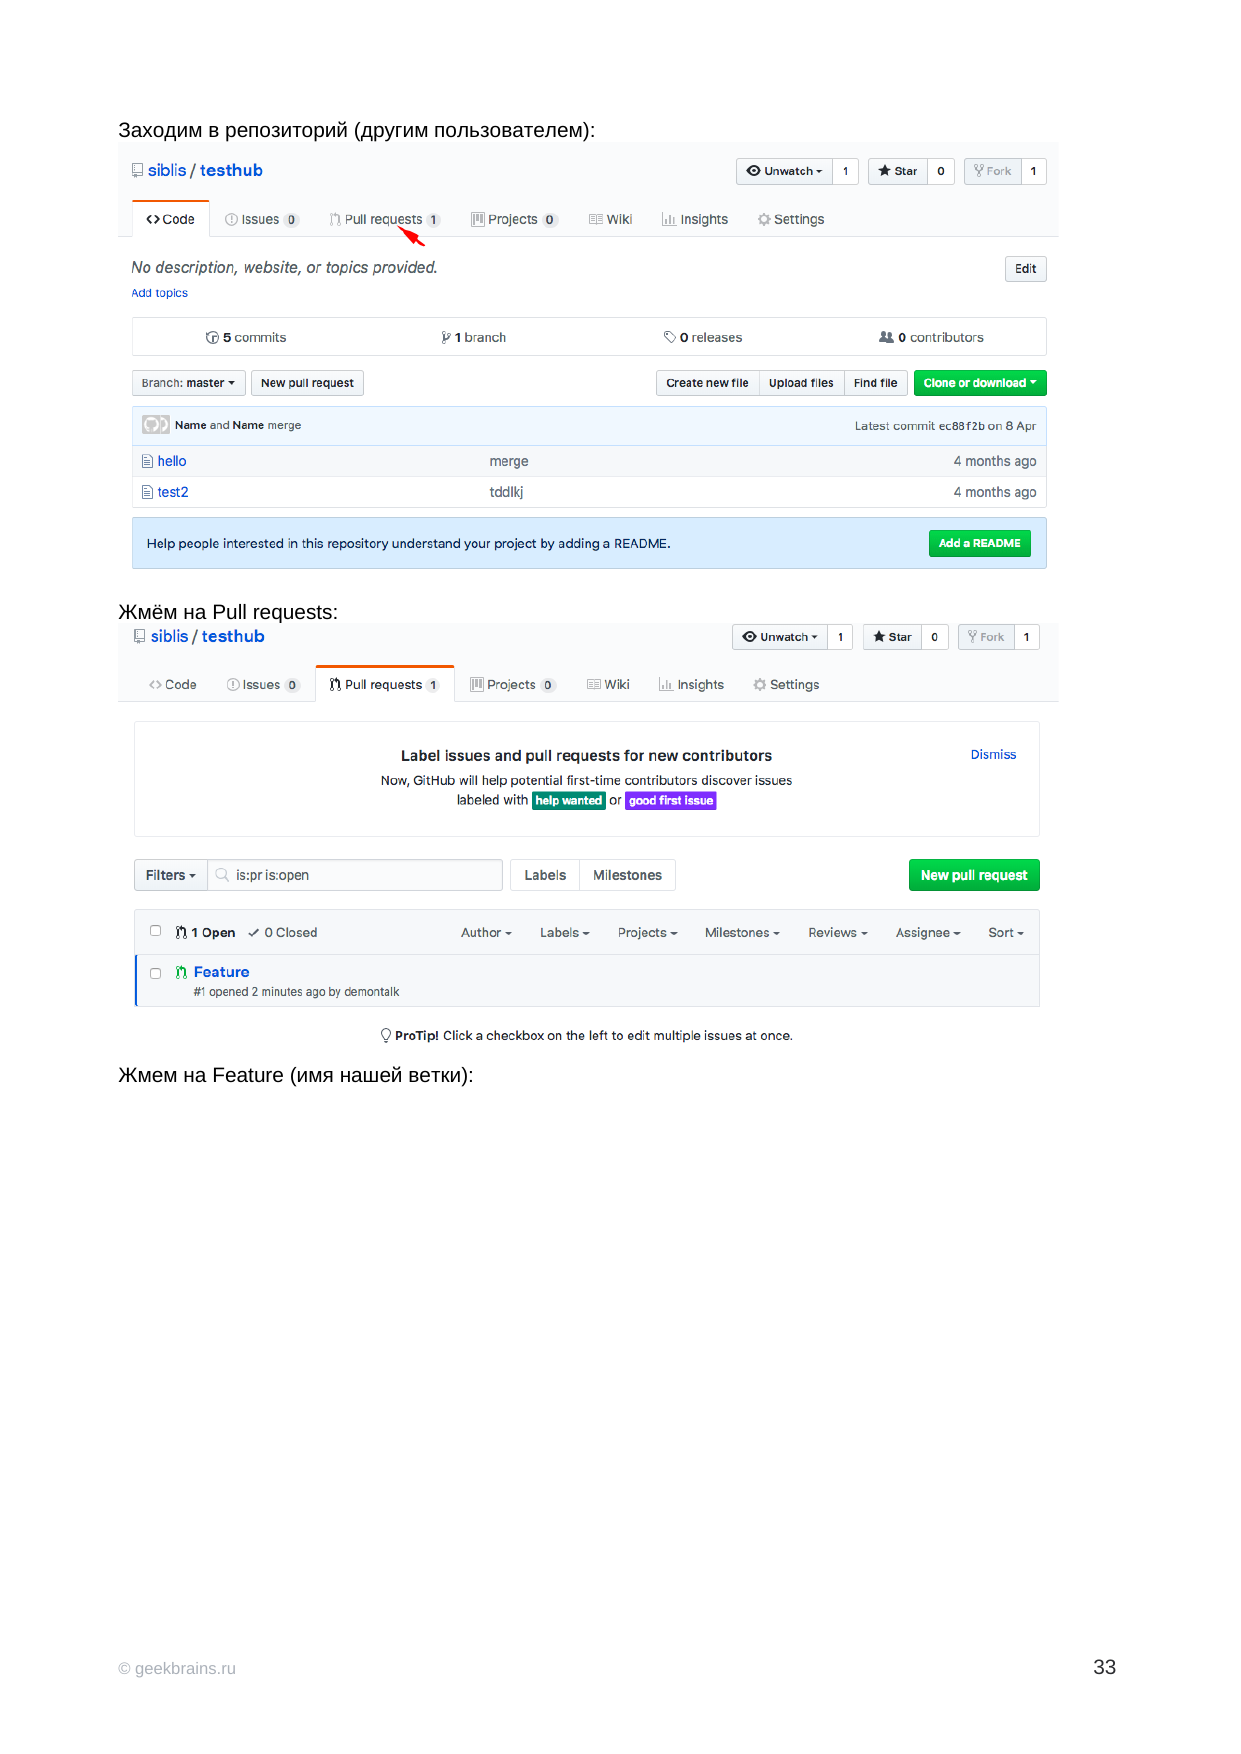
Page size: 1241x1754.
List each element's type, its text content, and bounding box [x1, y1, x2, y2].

picture [118, 623, 1059, 1064]
picture [118, 142, 1059, 574]
text Заходим в репозиторий (другим пользователем): [118, 118, 1122, 142]
text Жмем на Feature (имя нашей ветки): [118, 1063, 1122, 1087]
text Жмём на Pull requests: [118, 599, 1122, 623]
